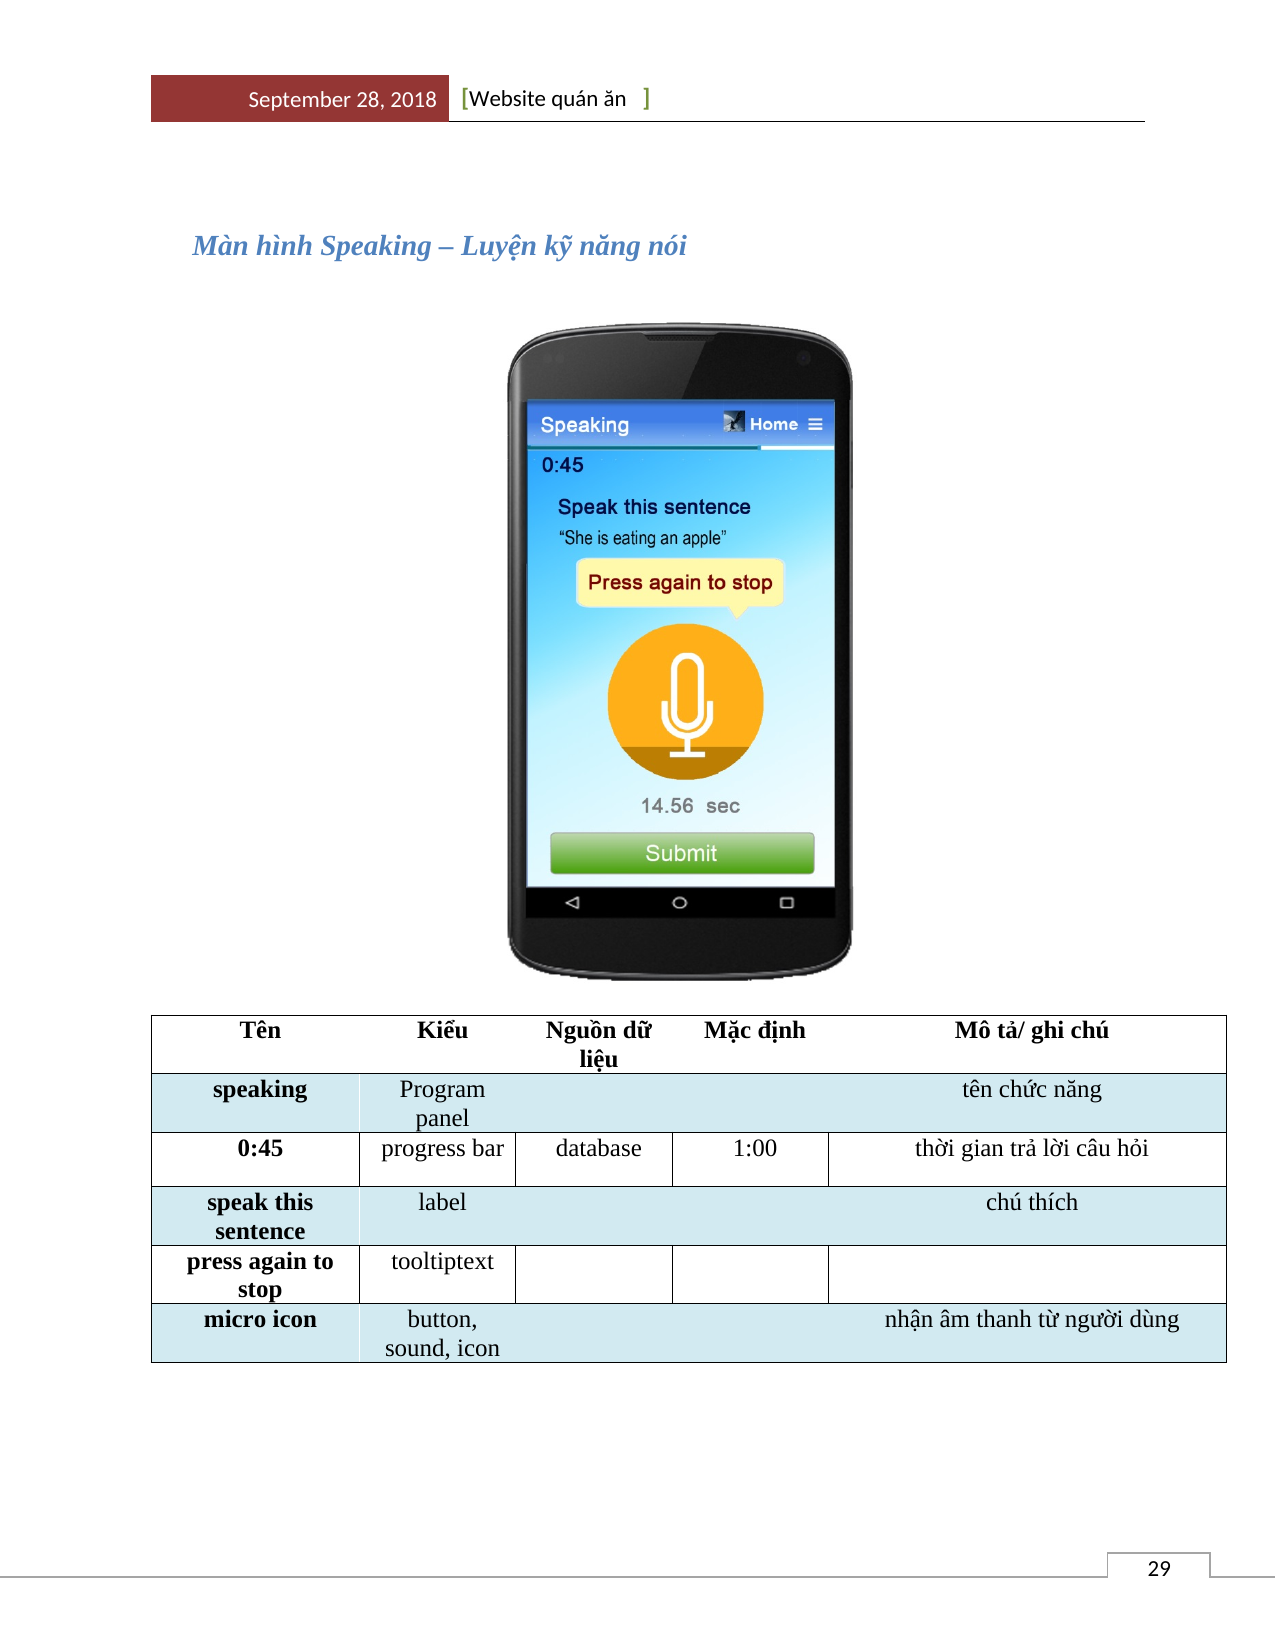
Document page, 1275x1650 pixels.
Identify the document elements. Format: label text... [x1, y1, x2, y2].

table_cell speaking [152, 1074, 359, 1132]
picture [480, 311, 869, 996]
table_cell [672, 1187, 828, 1245]
table_cell thời gian trả lời câu hỏi [829, 1133, 1226, 1186]
table_cell 1:00 [673, 1133, 828, 1186]
table_header Mô tả/ ghi chú [828, 1016, 1226, 1073]
table_cell [673, 1246, 828, 1303]
table_cell [672, 1074, 828, 1132]
table_cell press again to stop [152, 1246, 359, 1303]
table_header Nguồn dữ liệu [516, 1016, 672, 1073]
subtitle Màn hình Speaking – Luyện kỹ năng nói [192, 228, 1157, 261]
table_header Kiểu [360, 1016, 516, 1073]
table_cell database [516, 1133, 672, 1186]
table_cell [516, 1246, 672, 1303]
table_cell [672, 1304, 828, 1362]
table_cell label [360, 1187, 516, 1245]
table_cell [516, 1074, 672, 1132]
table_cell micro icon [152, 1304, 359, 1362]
table_cell speak this sentence [152, 1187, 359, 1245]
table_cell [829, 1246, 1226, 1303]
table_cell Program panel [360, 1074, 516, 1132]
table_header Tên [152, 1016, 359, 1073]
table_header Mặc định [672, 1016, 828, 1073]
table_cell tên chức năng [828, 1074, 1226, 1132]
table_cell [516, 1304, 672, 1362]
table_cell 0:45 [152, 1133, 359, 1186]
table_cell nhận âm thanh từ người dùng [828, 1304, 1226, 1362]
table_cell [516, 1187, 672, 1245]
table_cell chú thích [828, 1187, 1226, 1245]
table_cell tooltiptext [360, 1246, 515, 1303]
table_cell button, sound, icon [360, 1304, 516, 1362]
table_cell progress bar [360, 1133, 515, 1186]
